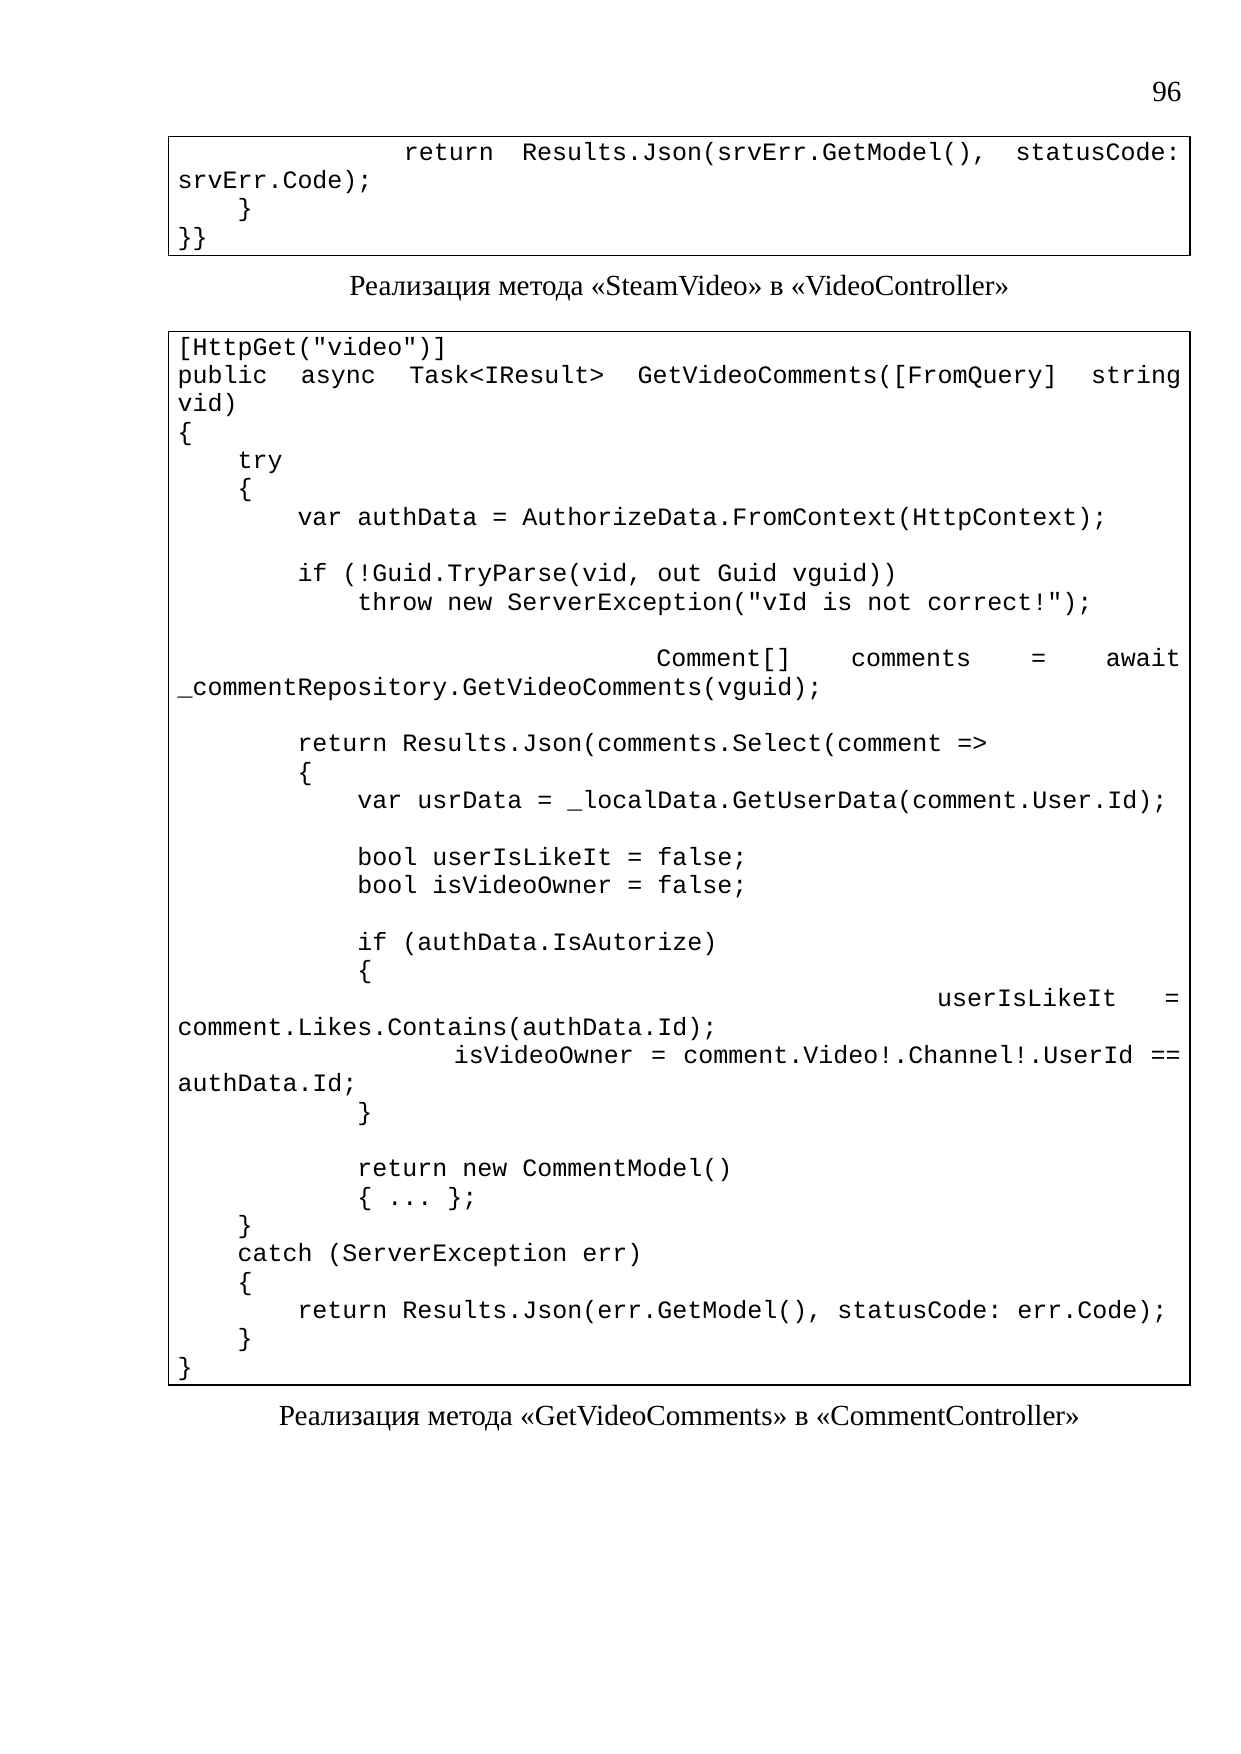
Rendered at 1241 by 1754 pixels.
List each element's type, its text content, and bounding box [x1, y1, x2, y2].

text Реализация метода «GetVideoComments» в «CommentController» [177, 1398, 1181, 1432]
text return Results.Json(comments.Select(comment => [177, 731, 1181, 759]
text { [177, 957, 1181, 986]
text if (authData.IsAutorize) [177, 929, 1181, 957]
text } [169, 1351, 1189, 1384]
text [HttpGet("video")] [169, 332, 1189, 362]
text } [177, 196, 1181, 221]
text return Results.Json(err.GetModel(), statusCode: err.Code); [177, 1297, 1181, 1326]
text userIsLikeIt = comment.Likes.Contains(authData.Id); [177, 986, 1181, 1042]
text catch (ServerException err) [177, 1241, 1181, 1269]
text }} [169, 221, 1189, 255]
text var authData = AuthorizeData.FromContext(HttpContext); [177, 504, 1181, 532]
text } [177, 1326, 1181, 1351]
text bool userIsLikeIt = false; [177, 844, 1181, 872]
text bool isVideoOwner = false; [177, 872, 1181, 901]
text throw new ServerException("vId is not correct!"); [177, 589, 1181, 617]
text public async Task<IResult> GetVideoComments([FromQuery] string vid) [177, 362, 1181, 419]
text if (!Guid.TryParse(vid, out Guid vguid)) [177, 561, 1181, 589]
text return new CommentModel() [177, 1156, 1181, 1184]
text } [177, 1099, 1181, 1127]
text try [177, 447, 1181, 476]
text { [177, 1269, 1181, 1297]
text } [177, 1212, 1181, 1241]
text { [177, 476, 1181, 504]
text Реализация метода «SteamVideo» в «VideoController» [177, 268, 1181, 302]
text Comment[] comments = await _commentRepository.GetVideoComments(vguid); [177, 646, 1181, 702]
text var usrData = _localData.GetUserData(comment.User.Id); [177, 787, 1181, 816]
text isVideoOwner = comment.Video!.Channel!.UserId == authData.Id; [177, 1042, 1181, 1099]
text { [177, 419, 1181, 447]
text { ... }; [177, 1184, 1181, 1212]
text { [177, 759, 1181, 787]
text return Results.Json(srvErr.GetModel(), statusCode: srvErr.Code); [169, 137, 1189, 196]
